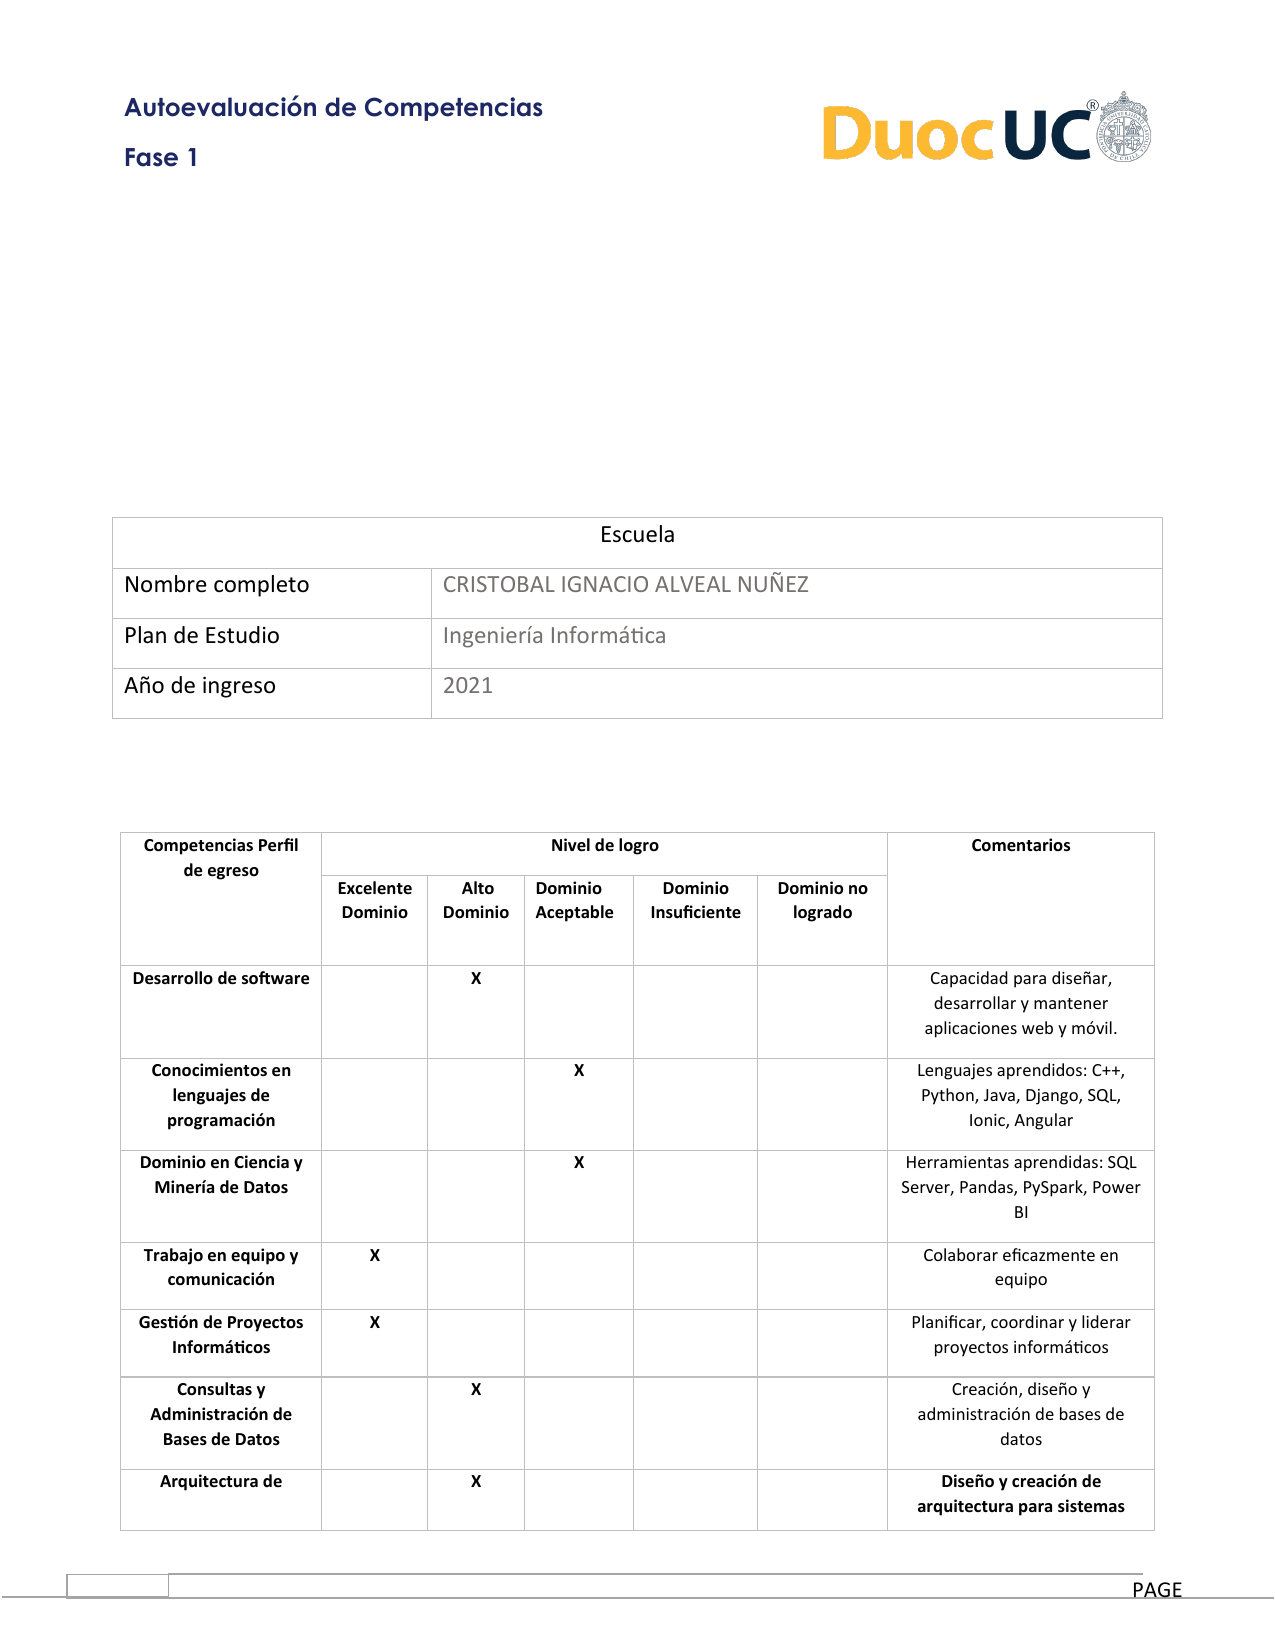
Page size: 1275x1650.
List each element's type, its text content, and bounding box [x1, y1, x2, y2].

table_cell Lenguajes aprendidos: C++, Python, Java, Django, SQL, Ionic, Angular [888, 1059, 1154, 1149]
table_cell [758, 966, 887, 1057]
table_cell Dominio Insuficiente [634, 876, 757, 965]
table_cell X [525, 1151, 633, 1242]
table_cell Colaborar eficazmente en equipo [888, 1243, 1154, 1309]
table_cell [634, 966, 757, 1057]
table_cell Dominio en Ciencia y Minería de Datos [121, 1151, 321, 1242]
table_cell [322, 1151, 427, 1242]
table_cell Trabajo en equipo y comunicación [121, 1243, 321, 1309]
table_cell Planificar, coordinar y liderar proyectos informáticos [888, 1310, 1154, 1376]
table_cell [634, 1243, 757, 1309]
table_cell [525, 1378, 633, 1468]
table_cell [525, 1470, 633, 1530]
table_cell [634, 1151, 757, 1242]
table_cell [428, 1151, 524, 1242]
table_cell [428, 1243, 524, 1309]
table_cell [634, 1378, 757, 1468]
table_cell Capacidad para diseñar, desarrollar y mantener aplicaciones web y móvil. [888, 966, 1154, 1057]
table_cell Consultas y Administración de Bases de Datos [121, 1378, 321, 1468]
table_cell [758, 1243, 887, 1309]
table_cell Nombre completo [113, 569, 431, 618]
table_cell Conocimientos en lenguajes de programación [121, 1059, 321, 1149]
table_cell [758, 1378, 887, 1468]
table_cell Desarrollo de software [121, 966, 321, 1057]
table_cell Gestión de Proyectos Informáticos [121, 1310, 321, 1376]
table_cell [634, 1059, 757, 1149]
table_header Comentarios [888, 833, 1154, 965]
table_cell Alto Dominio [428, 876, 524, 965]
table_cell [634, 1470, 757, 1530]
table_cell CRISTOBAL IGNACIO ALVEAL NUÑEZ [432, 569, 1162, 618]
table_cell Diseño y creación de arquitectura para sistemas complejos [888, 1470, 1154, 1530]
table_cell Creación, diseño y administración de bases de datos [888, 1378, 1154, 1468]
table_cell [525, 1310, 633, 1376]
table_cell Dominio no logrado [758, 876, 887, 965]
table_cell [758, 1151, 887, 1242]
table_cell [525, 1243, 633, 1309]
table_cell Dominio Aceptable [525, 876, 633, 965]
table_cell Año de ingreso [113, 669, 431, 718]
table_cell X [322, 1310, 427, 1376]
table_cell [428, 1059, 524, 1149]
table_cell [758, 1310, 887, 1376]
table_cell Ingeniería Informática [432, 619, 1162, 668]
table_cell [634, 1310, 757, 1376]
table_cell X [322, 1243, 427, 1309]
table_cell X [428, 966, 524, 1057]
table_cell X [525, 1059, 633, 1149]
table_header Competencias Perfil de egreso [121, 833, 321, 965]
table_cell Plan de Estudio [113, 619, 431, 668]
picture [823, 91, 1151, 162]
table_cell 2021 [432, 669, 1162, 718]
table_cell [428, 1310, 524, 1376]
table_header Escuela [113, 518, 1162, 567]
table_cell [758, 1470, 887, 1530]
table_header Nivel de logro [322, 833, 887, 875]
table_cell [525, 966, 633, 1057]
table_cell Herramientas aprendidas: SQL Server, Pandas, PySpark, Power BI [888, 1151, 1154, 1242]
table_cell [322, 1470, 427, 1530]
table_cell Arquitectura de Software [121, 1470, 321, 1530]
table_cell X [428, 1470, 524, 1530]
table_cell Excelente Dominio [322, 876, 427, 965]
table_cell [758, 1059, 887, 1149]
table_cell X [428, 1378, 524, 1468]
table_cell [322, 1059, 427, 1149]
table_cell [322, 1378, 427, 1468]
table_cell [322, 966, 427, 1057]
